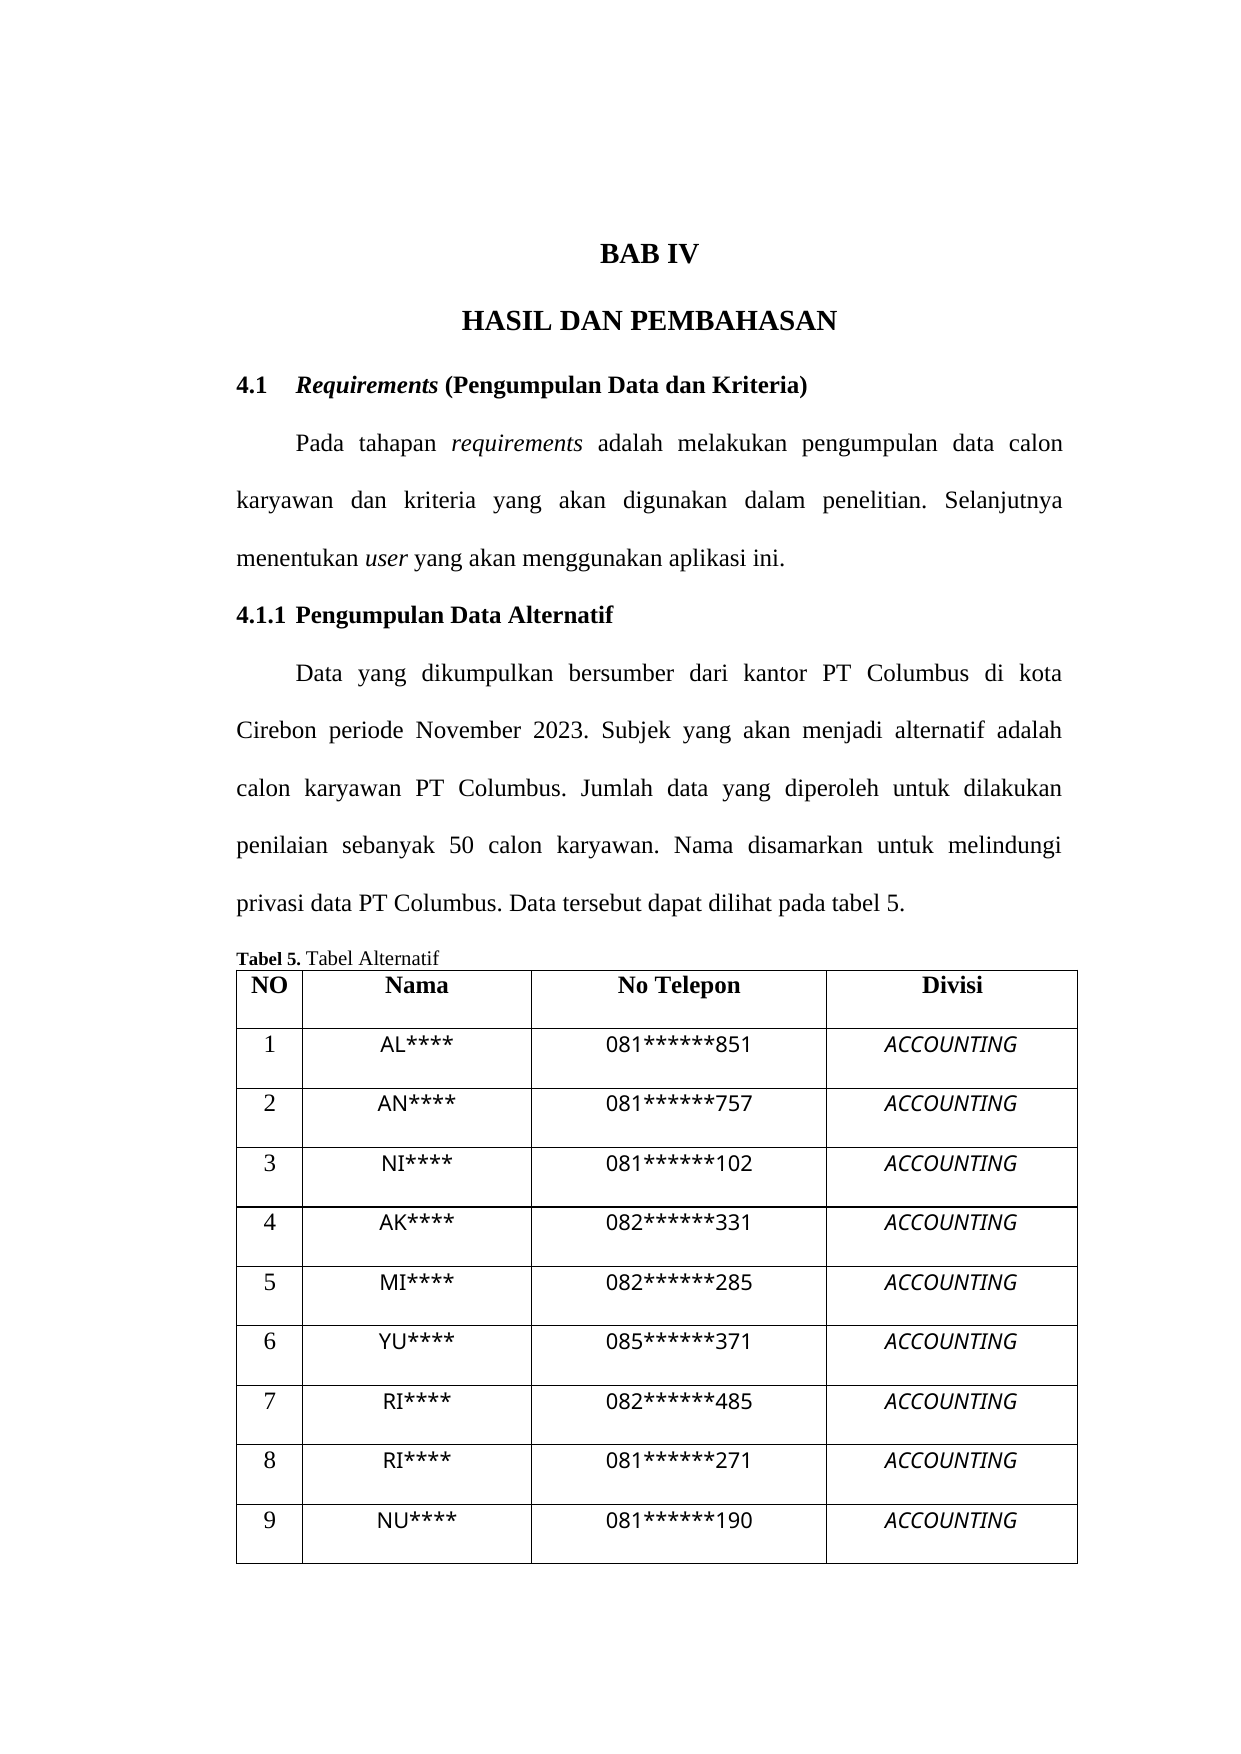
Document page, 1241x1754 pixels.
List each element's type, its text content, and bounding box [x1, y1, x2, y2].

table_cell 6 [237, 1326, 302, 1385]
table_cell RI**** [303, 1386, 531, 1444]
table_cell MI**** [303, 1267, 531, 1325]
table_cell ACCOUNTING [827, 1148, 1077, 1206]
table_cell 085******371 [532, 1326, 826, 1385]
table_cell 3 [237, 1148, 302, 1206]
table_cell NU**** [303, 1505, 531, 1563]
table_cell ACCOUNTING [827, 1029, 1077, 1087]
table_cell AL**** [303, 1029, 531, 1087]
table_cell 081******190 [532, 1505, 826, 1563]
table_cell 081******851 [532, 1029, 826, 1087]
table_cell AN**** [303, 1089, 531, 1147]
table_cell ACCOUNTING [827, 1445, 1077, 1504]
table_cell 4 [237, 1208, 302, 1266]
text Tabel 5. Tabel Alternatif [236, 945, 1063, 969]
table_cell 5 [237, 1267, 302, 1325]
table_header Nama [303, 971, 531, 1028]
table_cell 8 [237, 1445, 302, 1504]
table_cell RI**** [303, 1445, 531, 1504]
table_cell ACCOUNTING [827, 1386, 1077, 1444]
table_cell ACCOUNTING [827, 1326, 1077, 1385]
text Data yang dikumpulkan bersumber dari kantor PT Columbus di kota Cirebon periode November 2023. Subjek yang akan menjadi alternatif adalah calon karyawan PT Columbus. Jumlah data yang diperoleh untuk dilakukan penilaian sebanyak 50 calon karyawan. Nama disamarkan untuk melindungi privasi data PT Columbus. Data tersebut dapat dilihat pada tabel 5. [236, 658, 1063, 917]
table_cell ACCOUNTING [827, 1208, 1077, 1266]
table_cell NI**** [303, 1148, 531, 1206]
table_cell 2 [237, 1089, 302, 1147]
table_cell 7 [237, 1386, 302, 1444]
table_header Divisi [827, 971, 1077, 1028]
table_cell ACCOUNTING [827, 1267, 1077, 1325]
table_header No Telepon [532, 971, 826, 1028]
table_cell AK**** [303, 1208, 531, 1266]
subtitle BAB IV HASIL DAN PEMBAHASAN [236, 236, 1063, 337]
table_cell 9 [237, 1505, 302, 1563]
table_cell 082******285 [532, 1267, 826, 1325]
table_cell ACCOUNTING [827, 1089, 1077, 1147]
table_cell YU**** [303, 1326, 531, 1385]
table_cell 1 [237, 1029, 302, 1087]
table_cell ACCOUNTING [827, 1505, 1077, 1563]
text Pada tahapan requirements adalah melakukan pengumpulan data calon karyawan dan kriteria yang akan digunakan dalam penelitian. Selanjutnya menentukan user yang akan menggunakan aplikasi ini. [236, 428, 1063, 572]
table_cell 081******757 [532, 1089, 826, 1147]
subtitle 4.1.1 Pengumpulan Data Alternatif [236, 600, 1063, 629]
table_header NO [237, 971, 302, 1028]
table_cell 082******485 [532, 1386, 826, 1444]
table_cell 081******271 [532, 1445, 826, 1504]
table_cell 082******331 [532, 1208, 826, 1266]
table_cell 081******102 [532, 1148, 826, 1206]
subtitle 4.1 Requirements (Pengumpulan Data dan Kriteria) [236, 370, 1063, 399]
